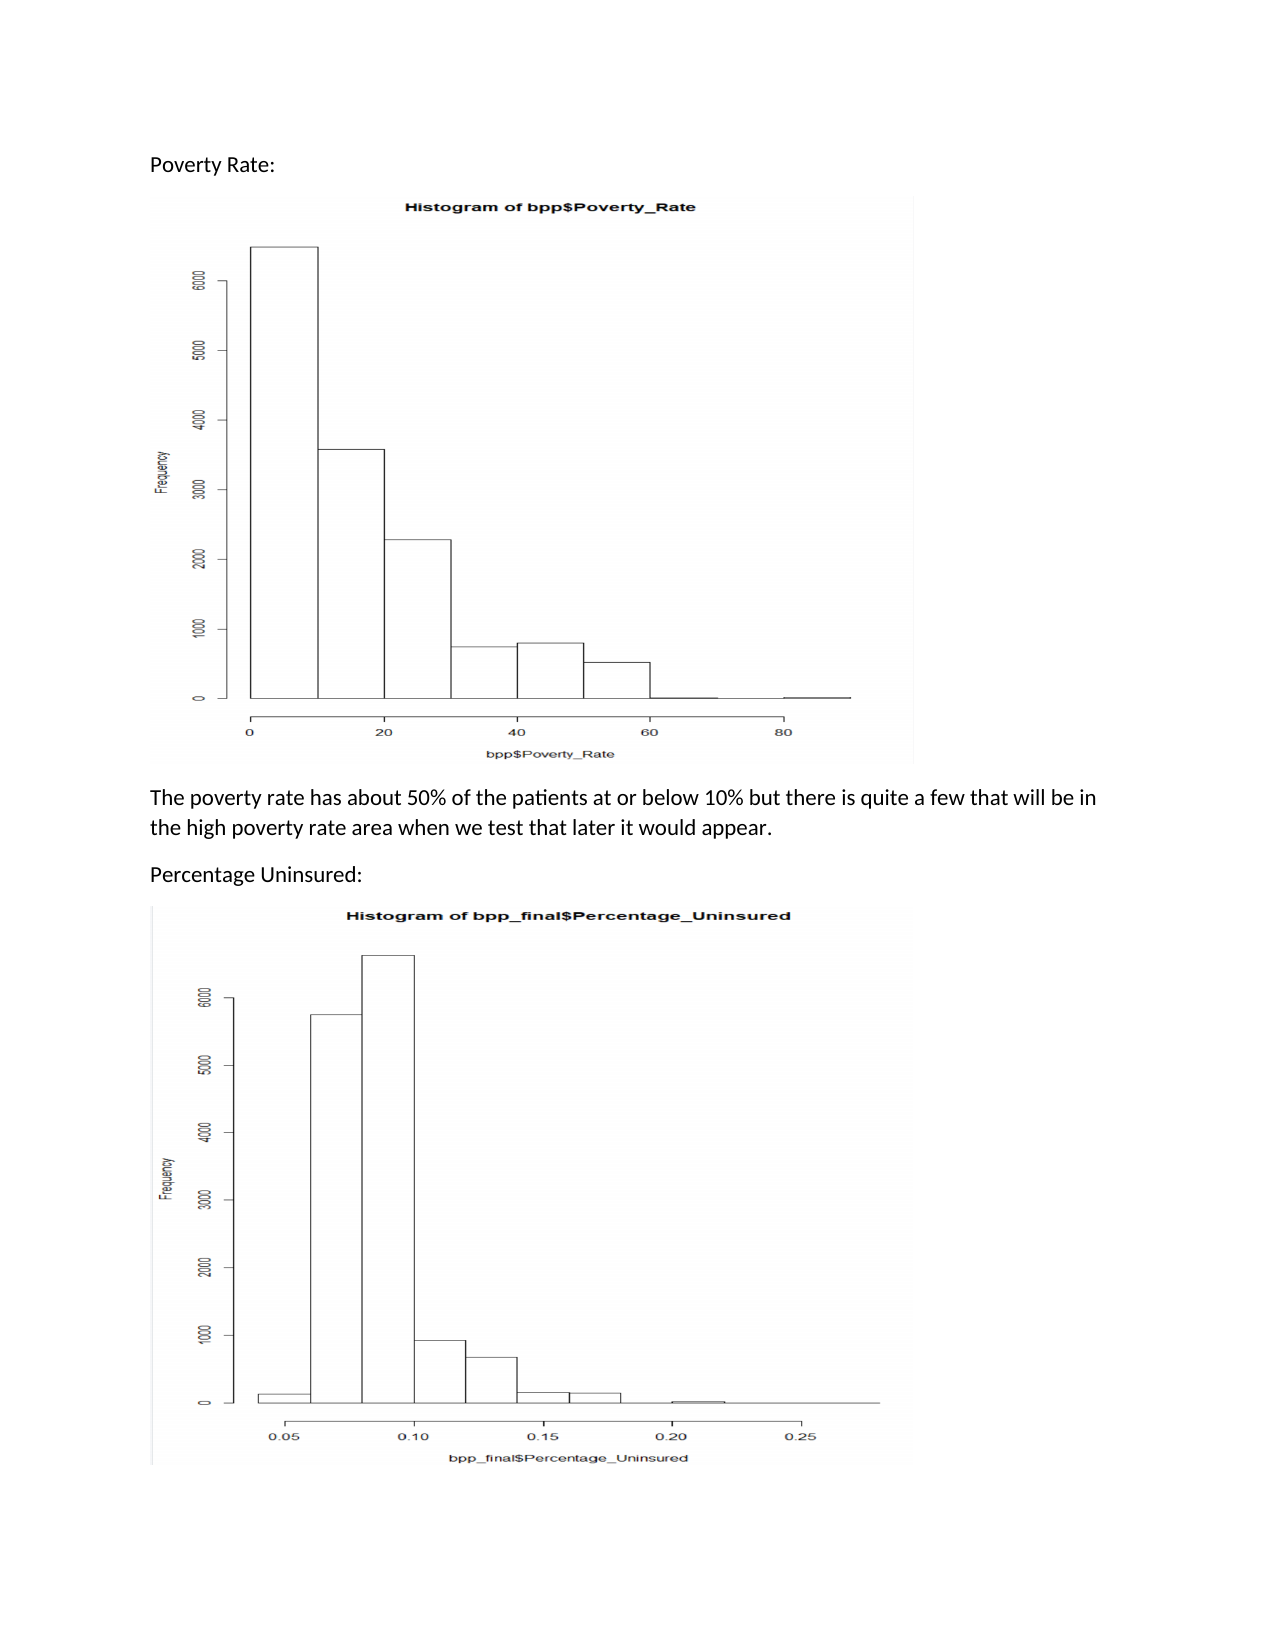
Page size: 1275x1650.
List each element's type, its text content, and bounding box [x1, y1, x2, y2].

text Percentage Uninsured: [150, 860, 1125, 888]
text The poverty rate has about 50% of the patients at or below 10% but there is quite a few that will be in the high poverty rate area when we test that later it would appear. [150, 783, 1125, 841]
picture [150, 906, 914, 1465]
picture [150, 196, 914, 764]
text Poverty Rate: [150, 150, 1125, 178]
